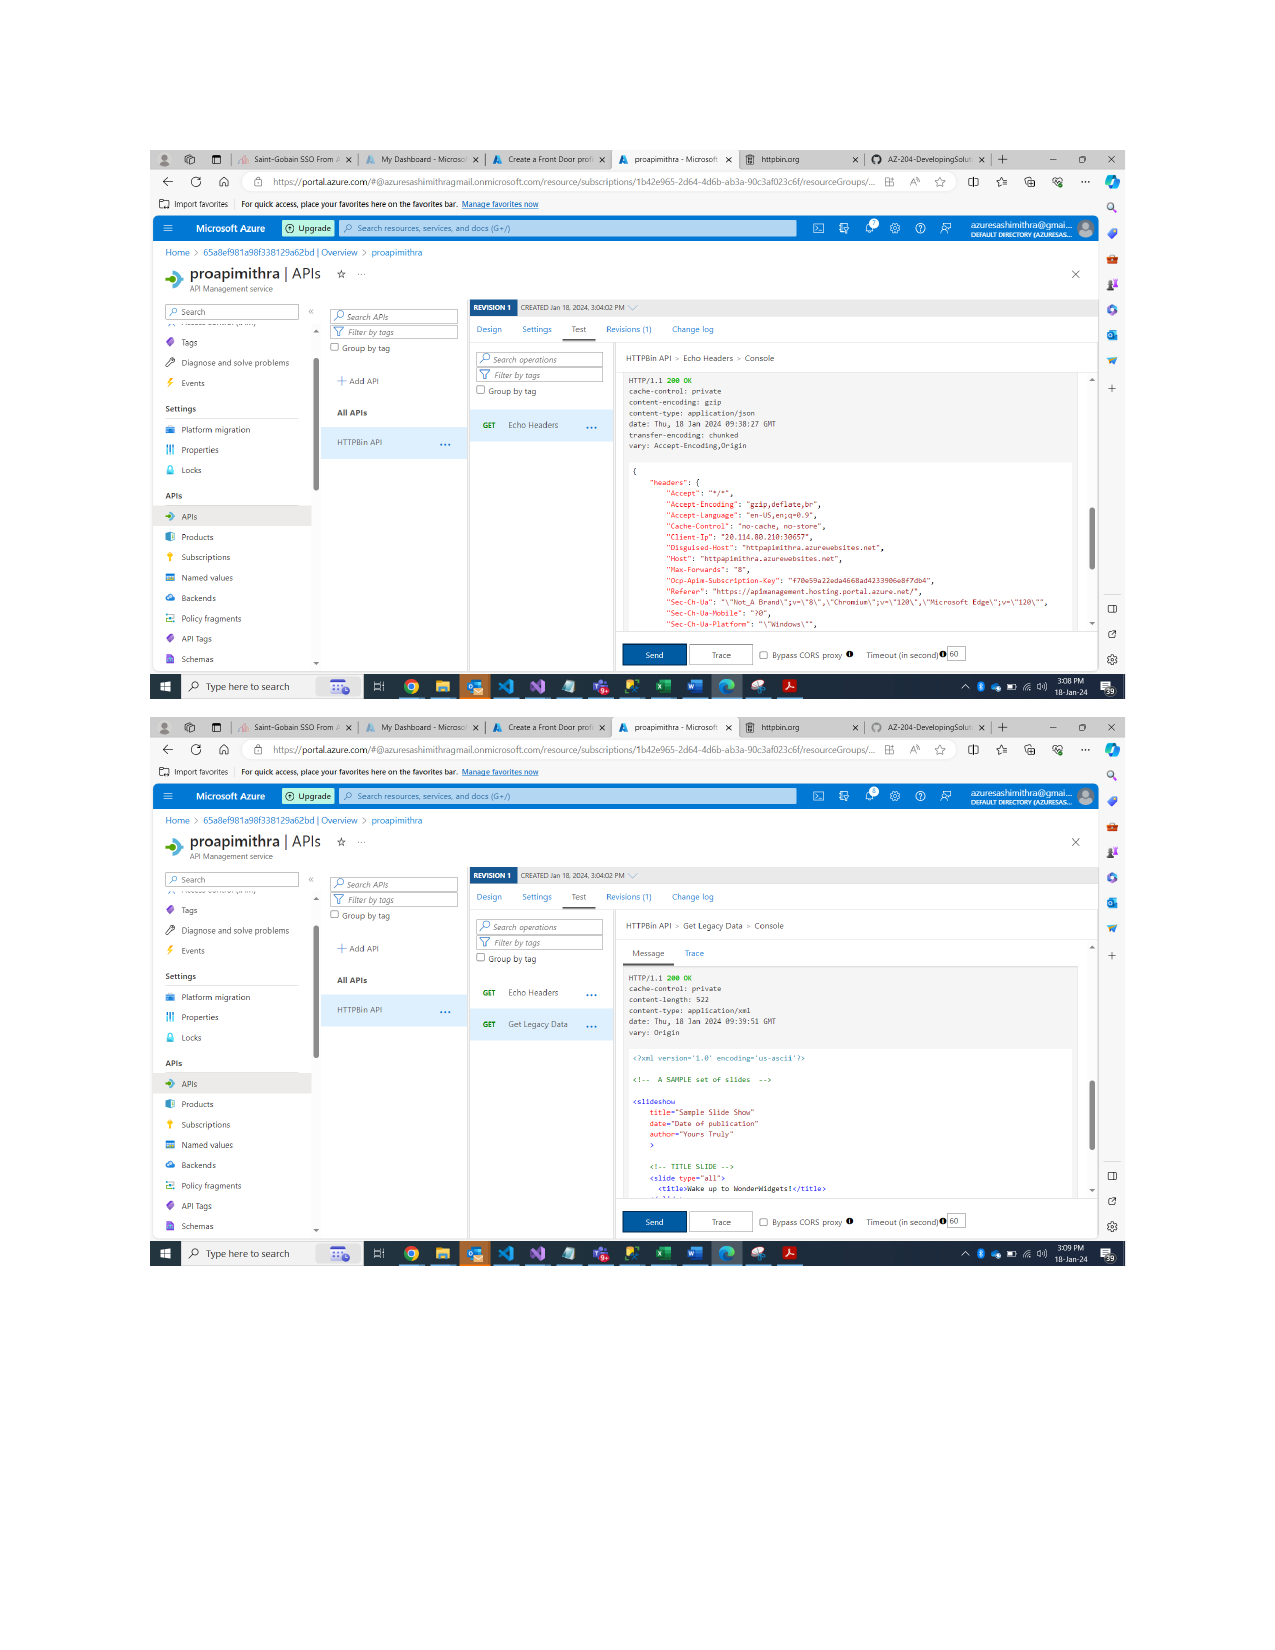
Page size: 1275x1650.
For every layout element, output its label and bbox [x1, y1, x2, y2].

picture [150, 150, 1125, 699]
picture [150, 717, 1125, 1266]
